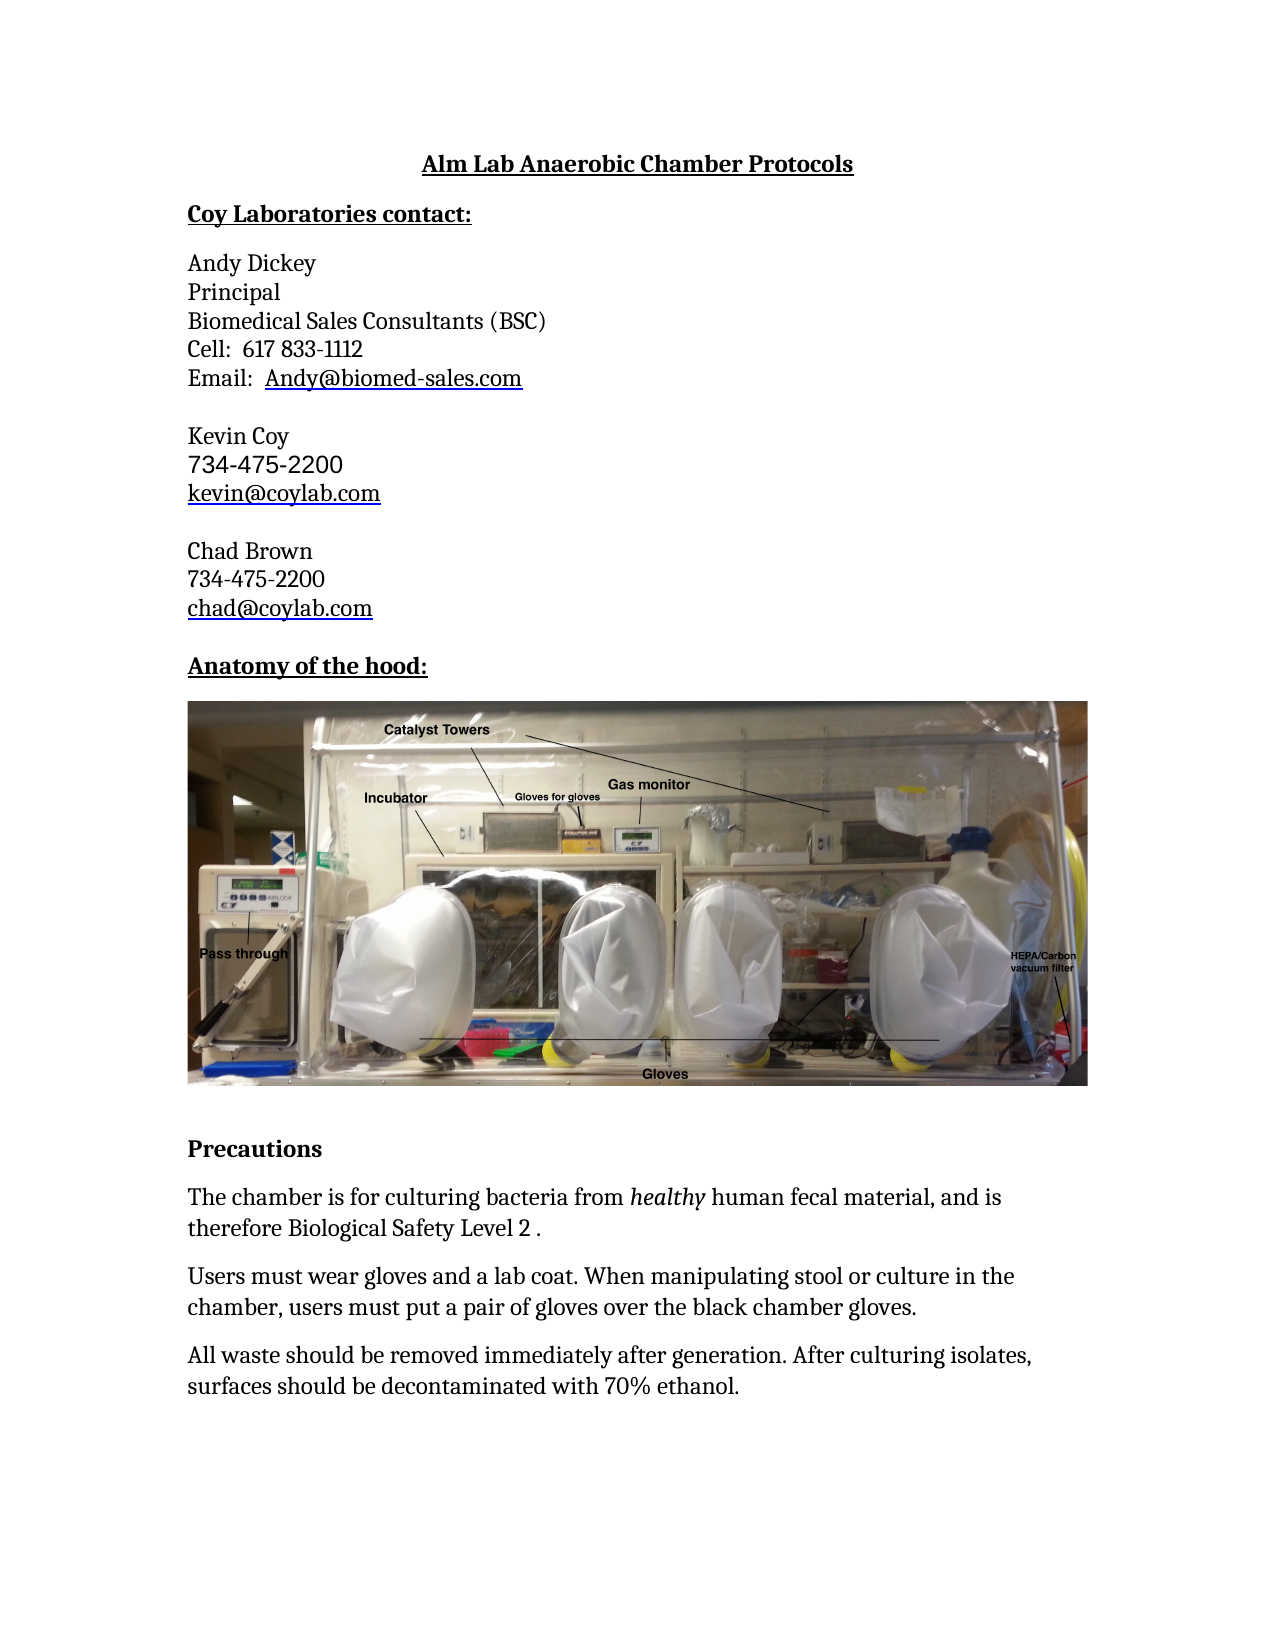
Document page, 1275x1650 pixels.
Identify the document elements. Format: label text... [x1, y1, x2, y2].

text Coy Laboratories contact: [187, 199, 1087, 228]
text Anatomy of the hood: [187, 652, 1087, 680]
picture [187, 701, 1088, 1086]
text Biomedical Sales Consultants (BSC) [187, 307, 1087, 335]
text chad@coylab.com [187, 594, 1087, 623]
text 734-475-2200 [187, 450, 1087, 479]
text Chad Brown [187, 537, 1087, 565]
text Cell: 617 833-1112 [187, 335, 1087, 364]
text All waste should be removed immediately after generation. After culturing isolates, surfaces should be decontaminated with 70% ethanol. [187, 1341, 1087, 1400]
text Alm Lab Anaerobic Chamber Protocols [187, 150, 1087, 179]
text kevin@coylab.com [187, 479, 1087, 508]
text Kevin Coy [187, 422, 1087, 450]
text The chamber is for culturing bacteria from healthy human fecal material, and is therefore Biological Safety Level 2 . [187, 1183, 1087, 1243]
text Precautions [187, 1135, 1087, 1164]
text Email: Andy@biomed-sales.com [187, 364, 1087, 393]
text 734-475-2200 [187, 565, 1087, 594]
text Users must wear gloves and a lab coat. When manipulating stool or culture in the chamber, users must put a pair of gloves over the black chamber gloves. [187, 1262, 1087, 1322]
text Principal [187, 278, 1087, 307]
text Andy Dickey [187, 249, 1087, 278]
